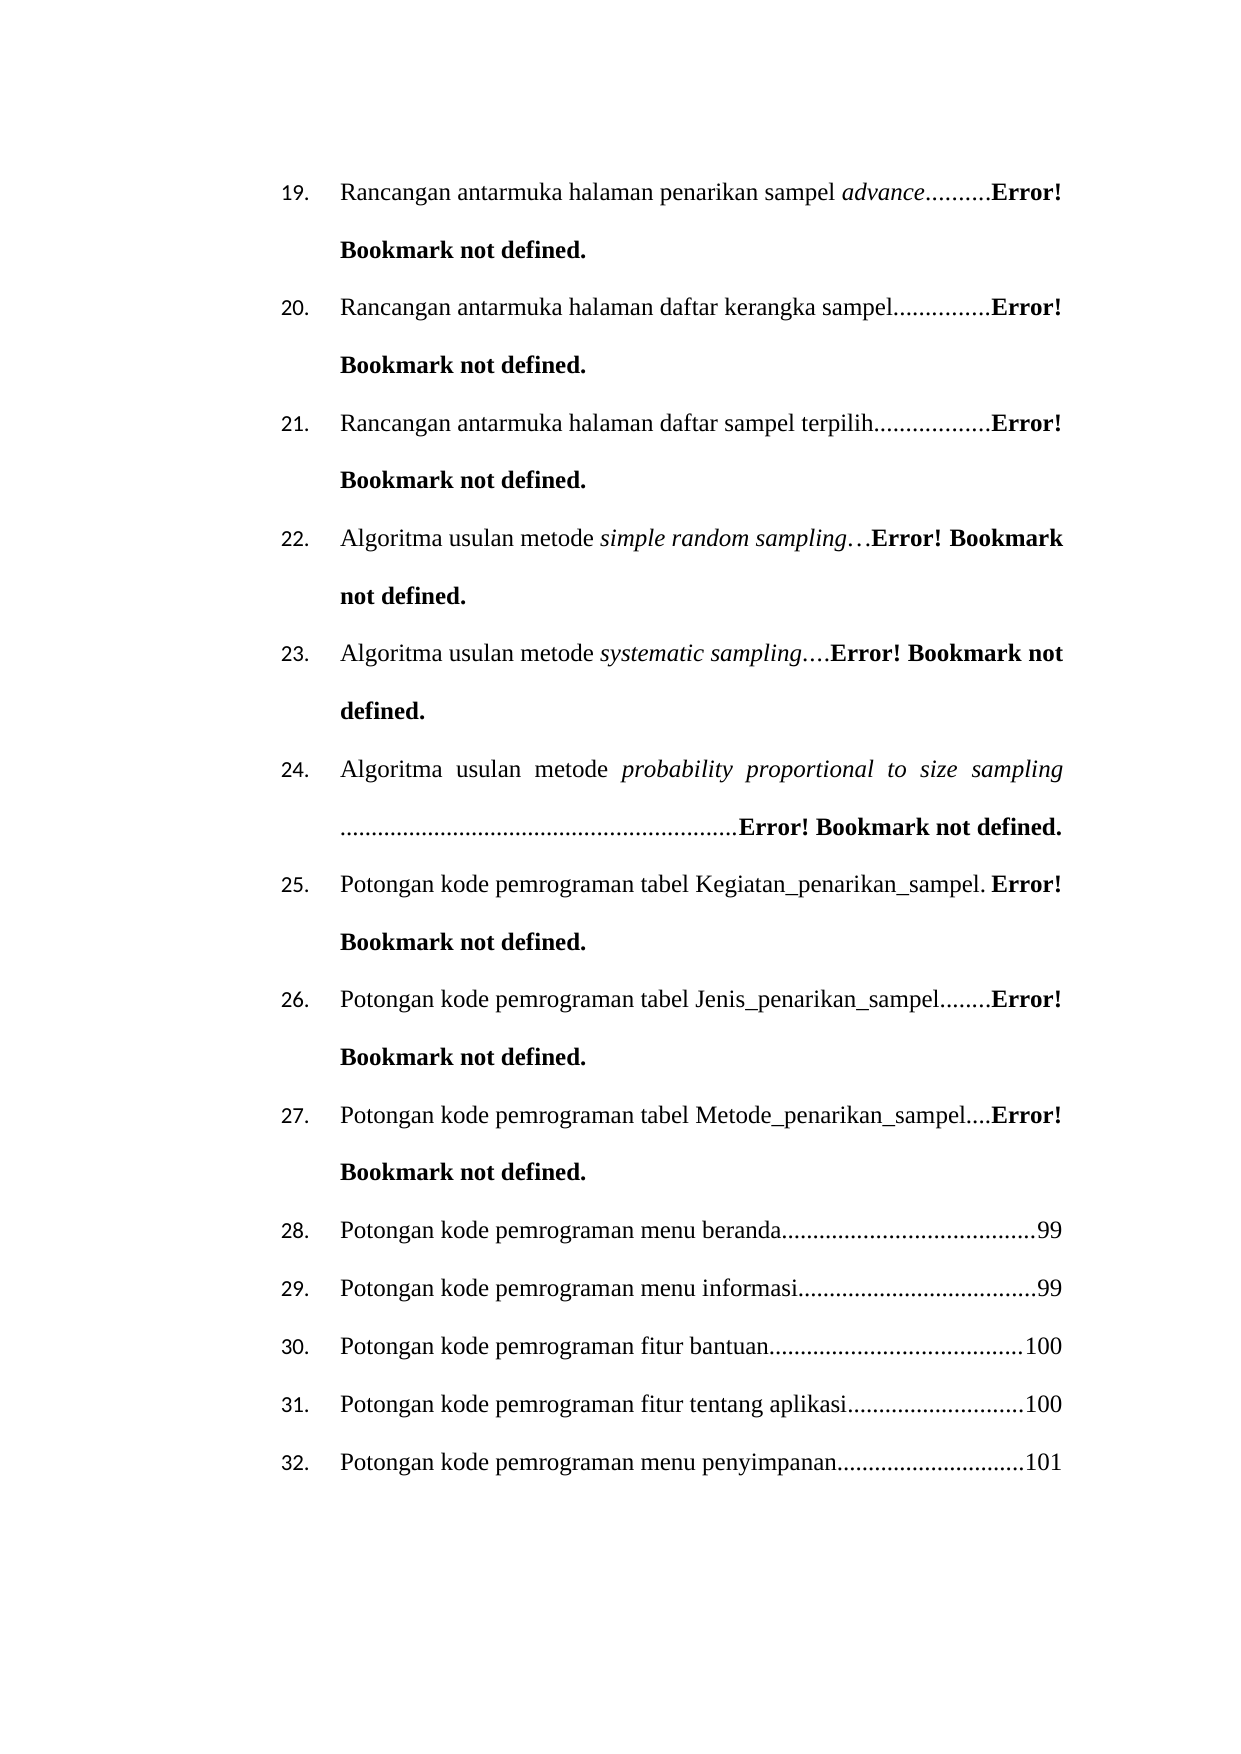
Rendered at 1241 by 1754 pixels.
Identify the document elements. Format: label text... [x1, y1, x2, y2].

list Potongan kode pemrograman fitur tentang aplikasi 100 [281, 1389, 1063, 1418]
list Potongan kode pemrograman tabel Kegiatan_penarikan_sampel Error! Bookmark not defined. [281, 869, 1063, 956]
list Algoritma usulan metode probability proportional to size sampling Error! Bookmark not defined. [281, 754, 1063, 840]
list Algoritma usulan metode simple random sampling Error! Bookmark not defined. [281, 523, 1063, 610]
list Potongan kode pemrograman menu beranda 99 [281, 1215, 1063, 1244]
list Potongan kode pemrograman tabel Metode_penarikan_sampel Error! Bookmark not defined. [281, 1100, 1063, 1186]
list Potongan kode pemrograman tabel Jenis_penarikan_sampel Error! Bookmark not defined. [281, 984, 1063, 1071]
list Rancangan antarmuka halaman daftar kerangka sampel Error! Bookmark not defined. [281, 292, 1063, 379]
list Potongan kode pemrograman menu informasi 99 [281, 1273, 1063, 1302]
list Potongan kode pemrograman menu penyimpanan 101 [281, 1447, 1063, 1477]
list Rancangan antarmuka halaman penarikan sampel advance Error! Bookmark not defined. [281, 177, 1063, 264]
list Rancangan antarmuka halaman daftar sampel terpilih Error! Bookmark not defined. [281, 408, 1063, 494]
list Algoritma usulan metode systematic sampling Error! Bookmark not defined. [281, 638, 1063, 725]
list Potongan kode pemrograman fitur bantuan 100 [281, 1331, 1063, 1360]
